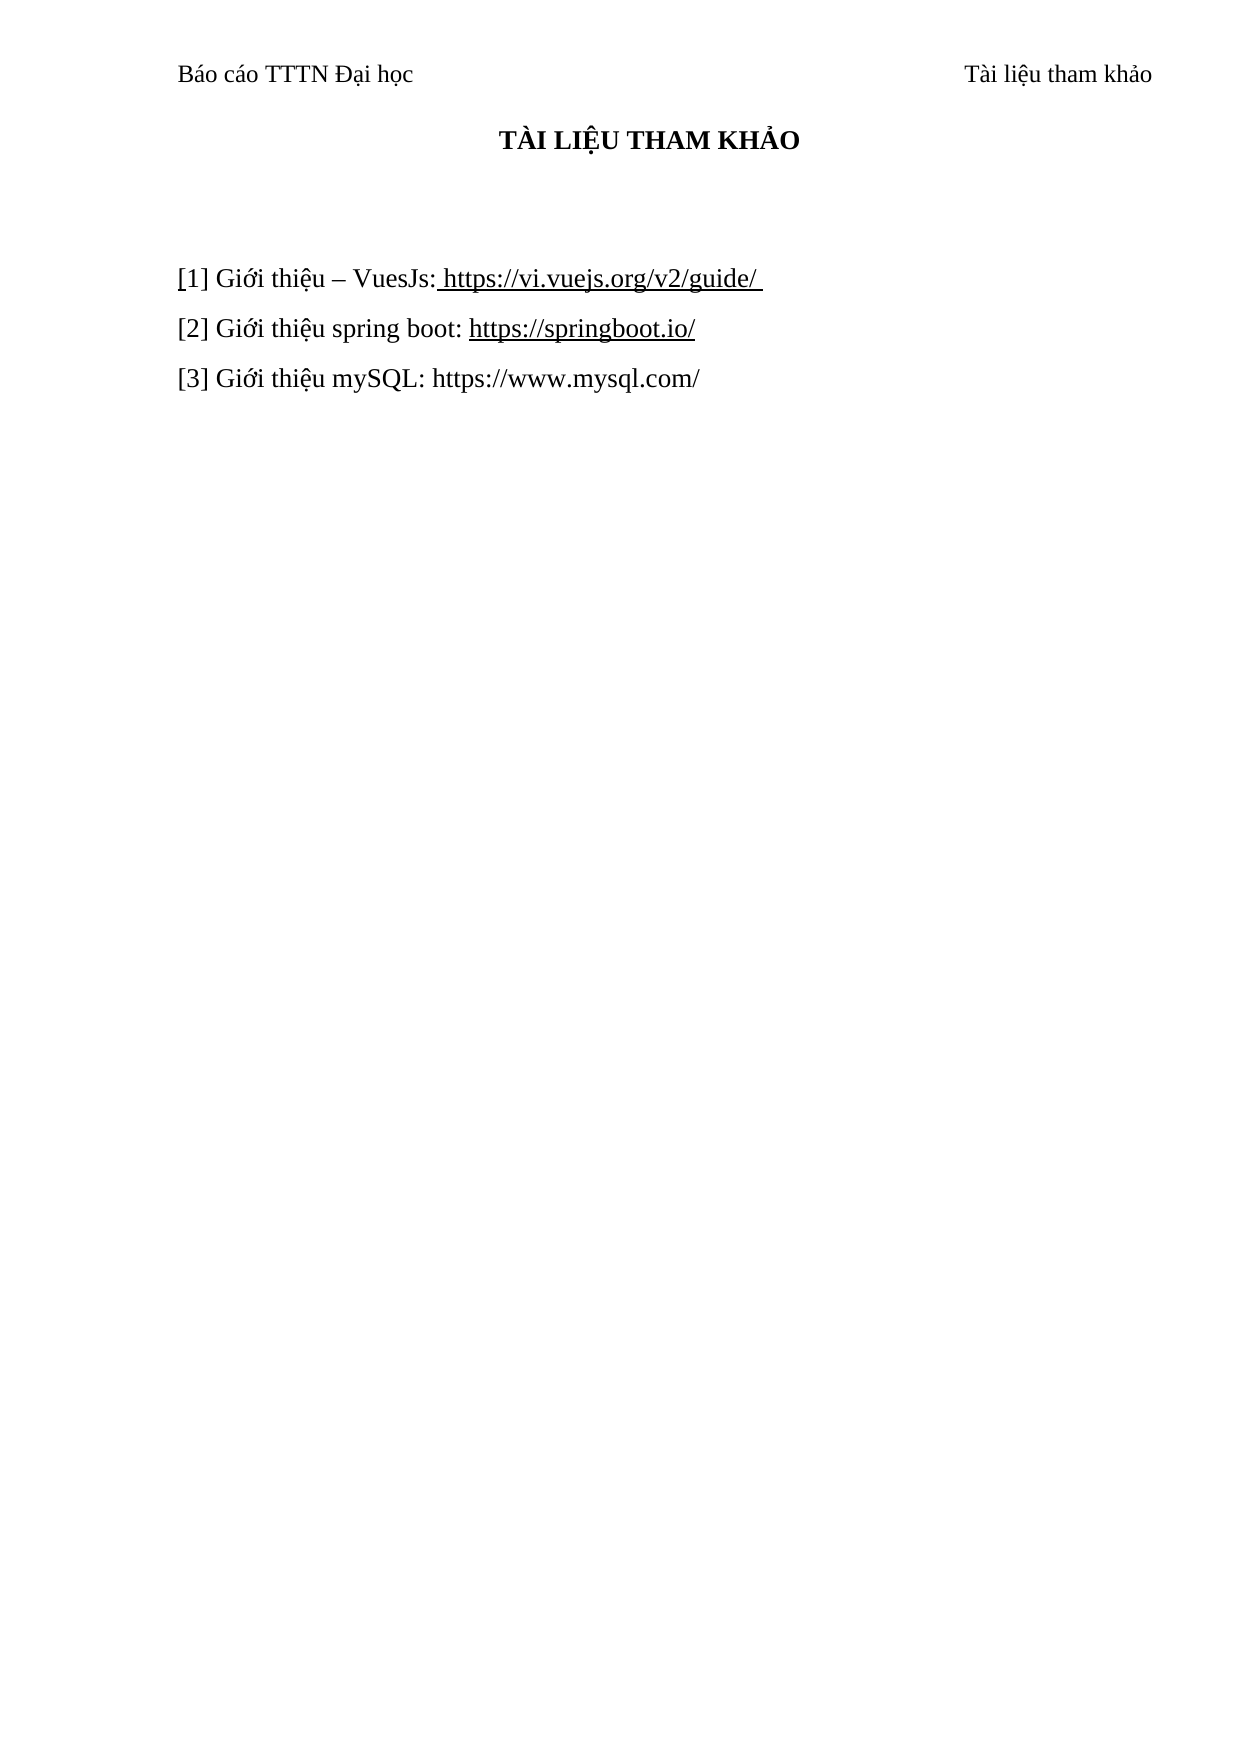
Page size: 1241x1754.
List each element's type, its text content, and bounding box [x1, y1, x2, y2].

text [1] Giới thiệu – VuesJs: https://vi.vuejs.org/v2/guide/ [177, 262, 1122, 293]
text [2] Giới thiệu spring boot: https://springboot.io/ [177, 312, 1122, 343]
subtitle TÀI LIỆU THAM KHẢO [177, 124, 1122, 156]
text [3] Giới thiệu mySQL: https://www.mysql.com/ [177, 362, 1122, 393]
